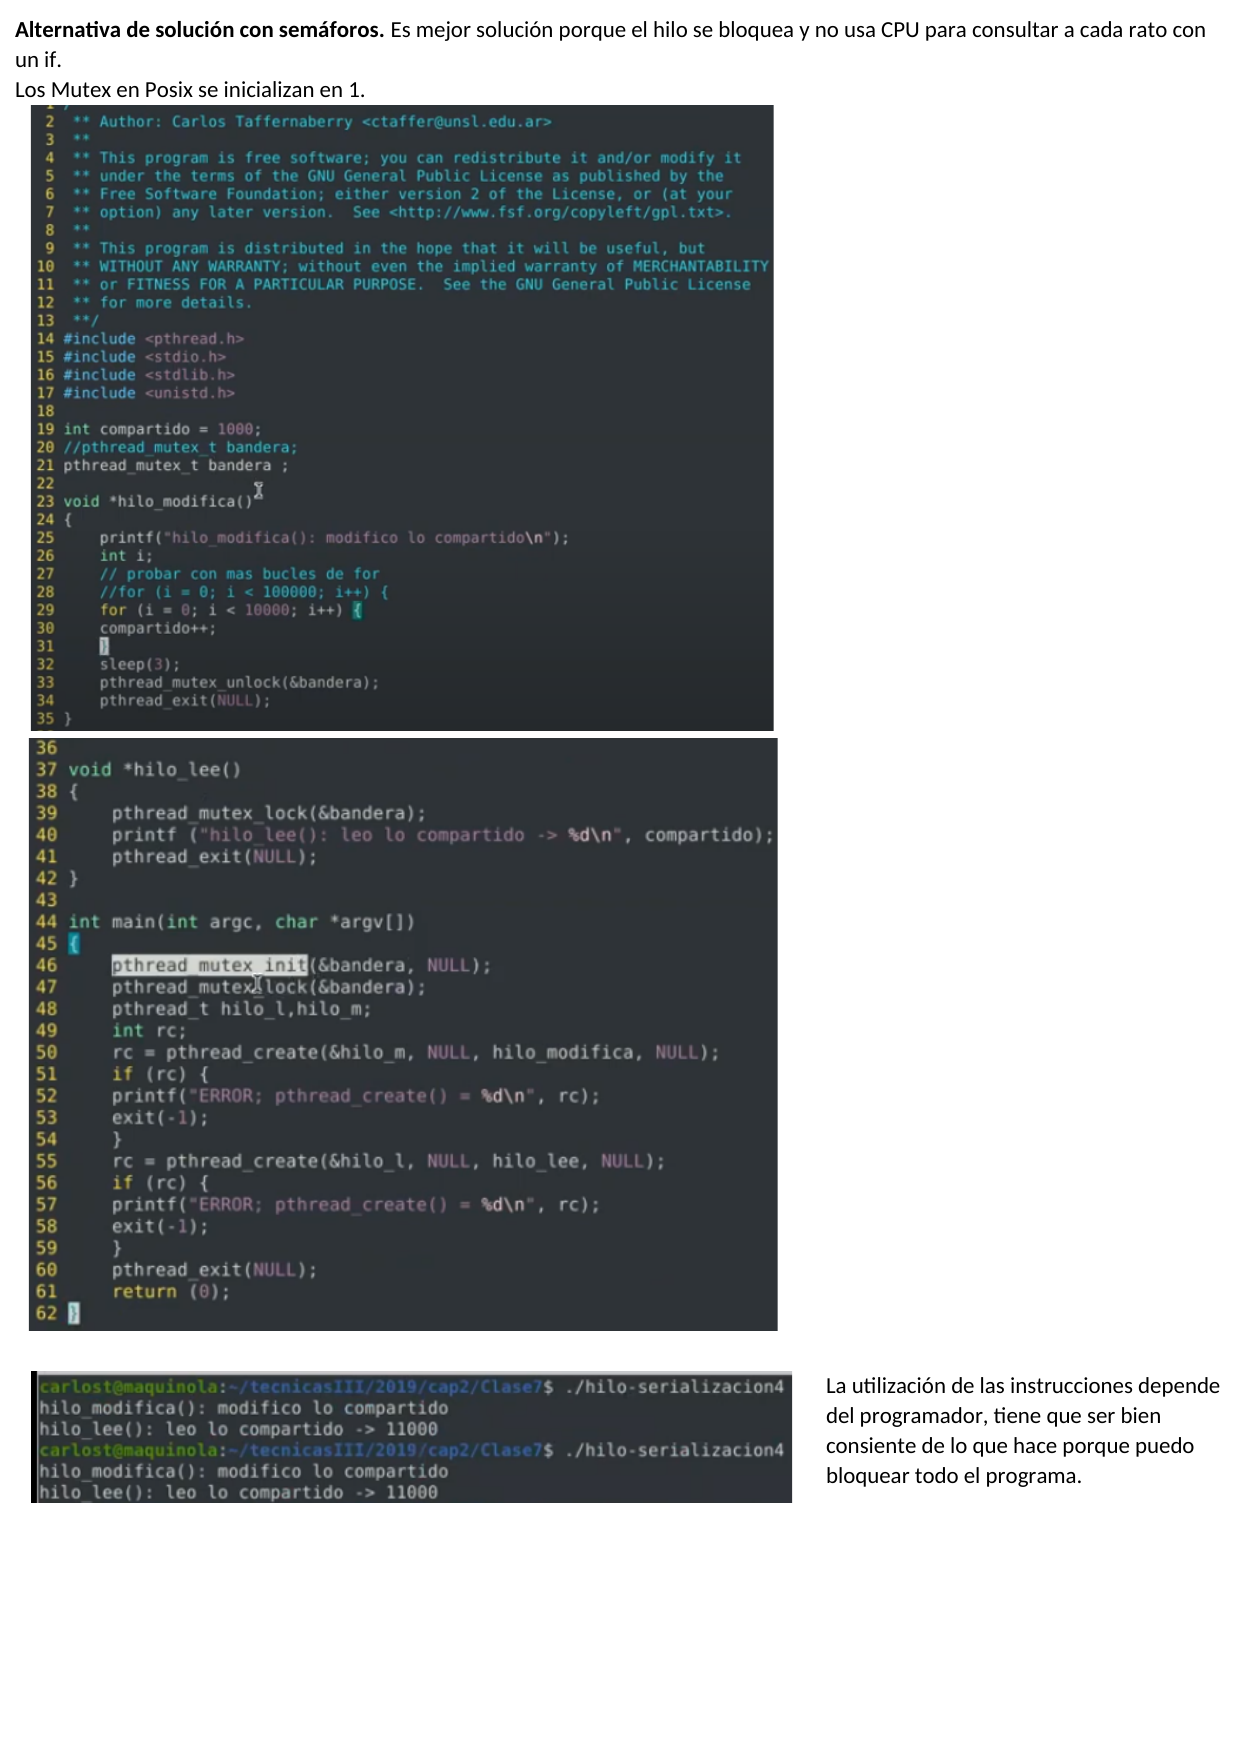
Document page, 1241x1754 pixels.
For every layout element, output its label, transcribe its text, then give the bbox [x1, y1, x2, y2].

list Los Mutex en Posix se inicializan en 1. [15, 75, 1226, 103]
list Alternativa de solución con semáforos. Es mejor solución porque el hilo se bloquea y no usa CPU para consultar a cada rato con un if. [15, 15, 1226, 73]
picture [27, 738, 777, 1328]
picture [29, 105, 774, 730]
picture [29, 1371, 793, 1503]
text La utilización de las instrucciones depende del programador, tiene que ser bien consiente de lo que hace porque puedo bloquear todo el programa. [793, 1371, 1226, 1490]
